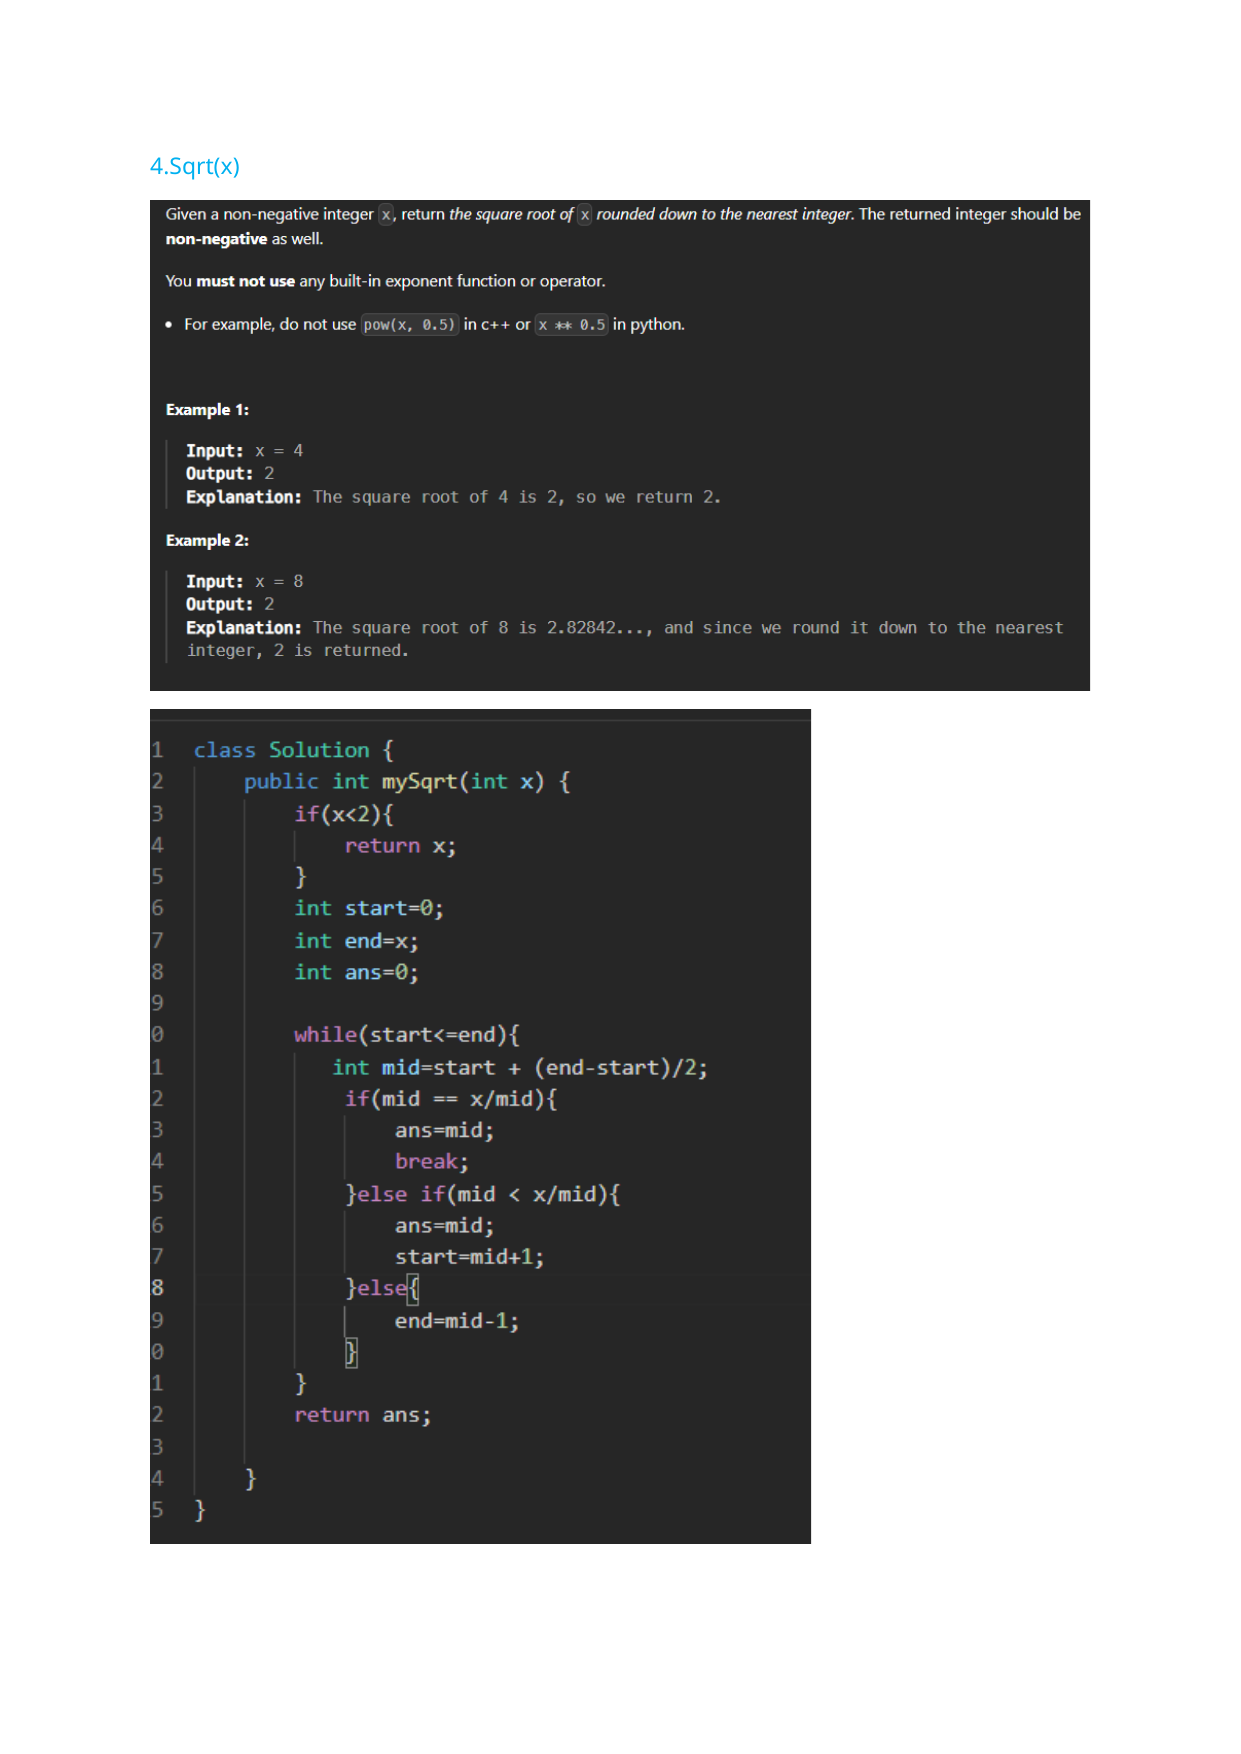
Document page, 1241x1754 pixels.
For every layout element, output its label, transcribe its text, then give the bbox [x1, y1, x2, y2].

text 4.Sqrt(x) [150, 150, 1090, 181]
picture [150, 200, 1091, 691]
picture [150, 709, 812, 1544]
